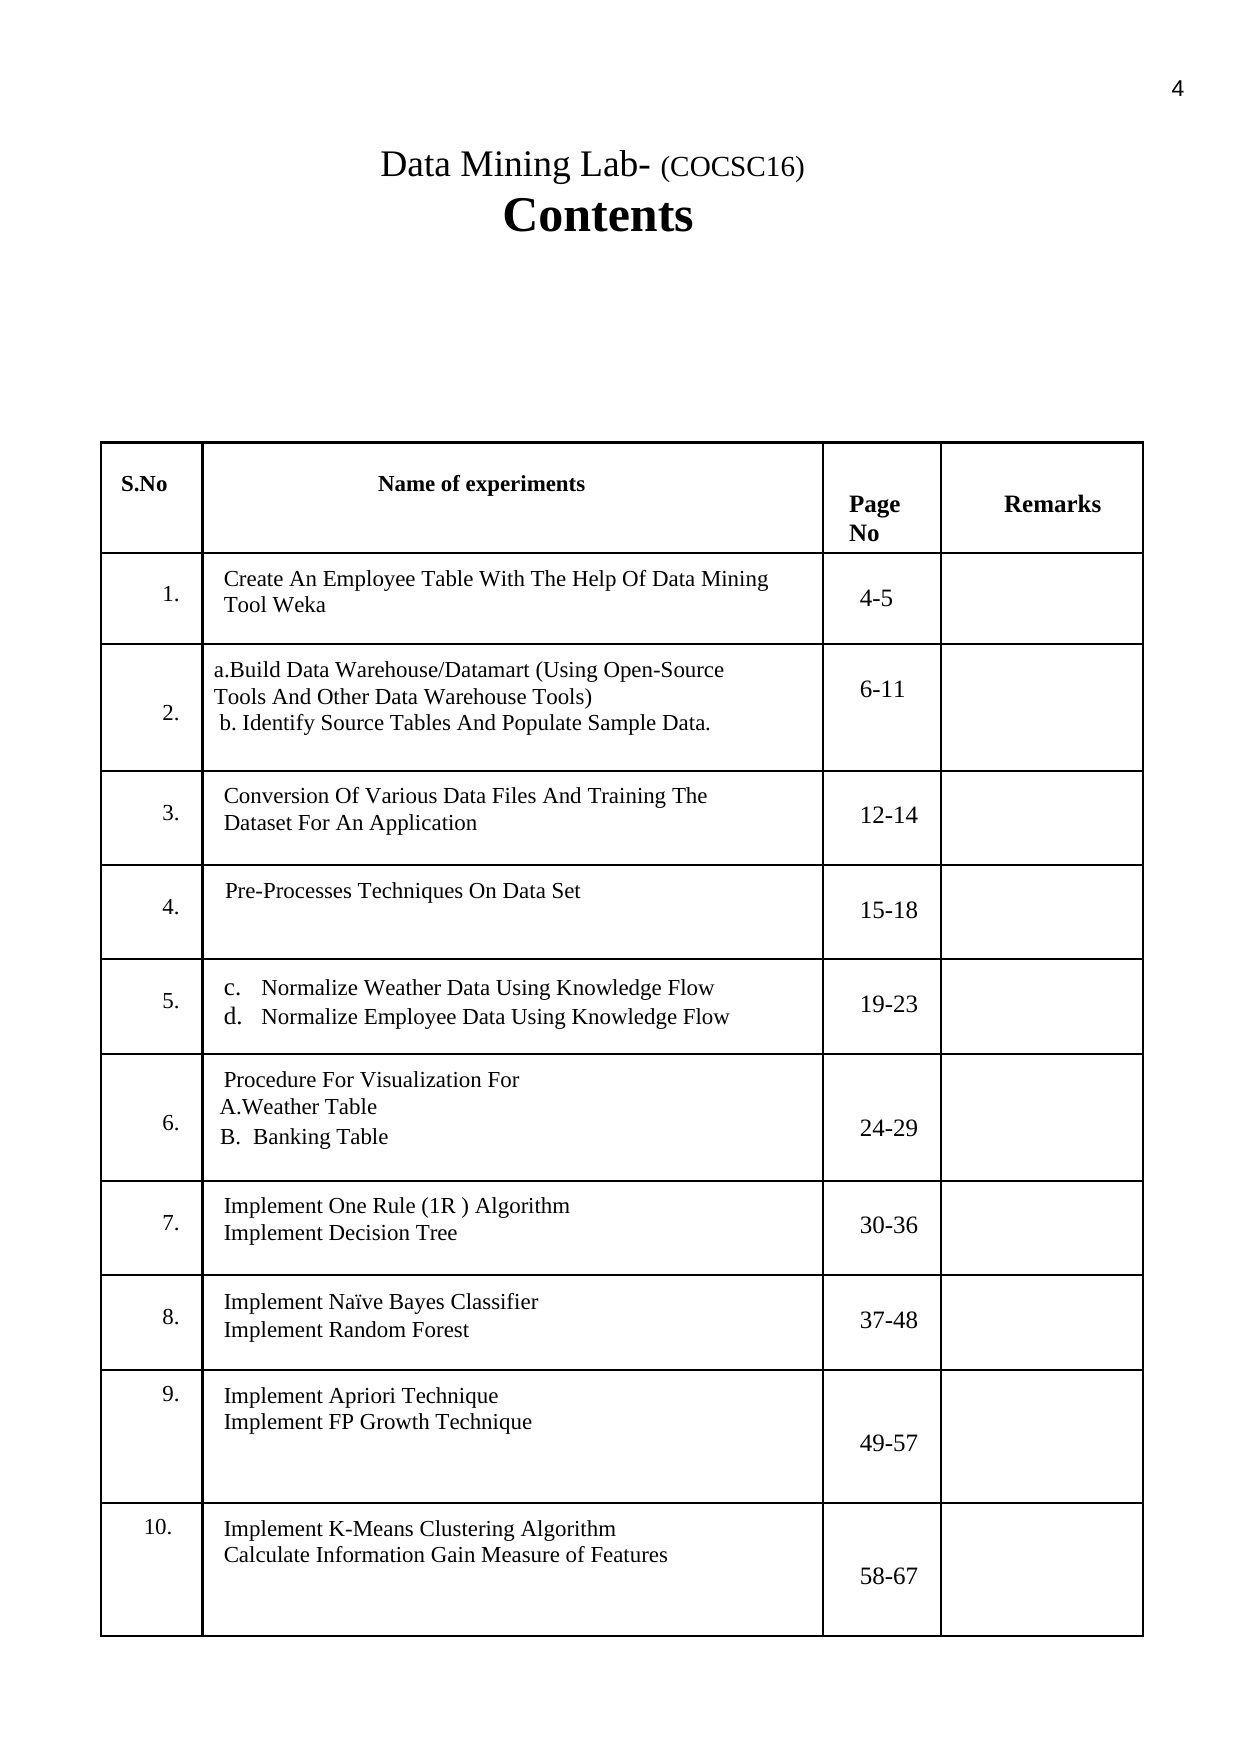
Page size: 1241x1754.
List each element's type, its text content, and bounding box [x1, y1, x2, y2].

table_cell 30-36 [824, 1182, 940, 1274]
table_header S.No [102, 444, 201, 552]
table_cell 49-57 [824, 1371, 940, 1502]
table_cell 58-67 [824, 1504, 940, 1634]
text Data Mining Lab- (COCSC16) [352, 142, 1102, 185]
table_cell [942, 1055, 1142, 1179]
table_cell Implement K-Means Clustering Algorithm Calculate Information Gain Measure of Features [204, 1504, 822, 1634]
table_cell a.Build Data Warehouse/Datamart (Using Open-Source Tools And Other Data Warehouse Tools) b. Identify Source Tables And Populate Sample Data. [204, 645, 822, 769]
table_cell [942, 645, 1142, 769]
text Contents [427, 185, 1102, 242]
table_cell Implement Naïve Bayes Classifier Implement Random Forest [204, 1276, 822, 1369]
table_cell Implement Apriori Technique Implement FP Growth Technique [204, 1371, 822, 1502]
table_cell [942, 960, 1142, 1053]
table_cell 10. [102, 1504, 201, 1634]
table_cell 4-5 [824, 554, 940, 643]
table_cell 12-14 [824, 772, 940, 864]
table_header Name of experiments [204, 444, 822, 552]
table_cell Conversion Of Various Data Files And Training The Dataset For An Application [204, 772, 822, 864]
table_cell [942, 772, 1142, 864]
table_cell 9. [102, 1371, 201, 1502]
table_cell Normalize Weather Data Using Knowledge Flow Normalize Employee Data Using Knowledge Flow [204, 960, 822, 1053]
table_cell [942, 1371, 1142, 1502]
table_cell 3. [102, 772, 201, 864]
table_cell [942, 866, 1142, 958]
table_cell 1. [102, 554, 201, 643]
table_cell [942, 1276, 1142, 1369]
table_cell 4. [102, 866, 201, 958]
table_cell 6-11 [824, 645, 940, 769]
table_cell 7. [102, 1182, 201, 1274]
table_cell 5. [102, 960, 201, 1053]
table_cell Pre-Processes Techniques On Data Set [204, 866, 822, 958]
table_cell [942, 1504, 1142, 1634]
table_cell Procedure For Visualization For A.Weather Table Banking Table [204, 1055, 822, 1179]
table_cell 37-48 [824, 1276, 940, 1369]
table_header Remarks [942, 444, 1142, 552]
table_cell [942, 554, 1142, 643]
table_cell Create An Employee Table With The Help Of Data Mining Tool Weka [204, 554, 822, 643]
table_header Page No [824, 444, 940, 552]
table_cell 19-23 [824, 960, 940, 1053]
table_cell 15-18 [824, 866, 940, 958]
table_cell 24-29 [824, 1055, 940, 1179]
table_cell [942, 1182, 1142, 1274]
table_cell 8. [102, 1276, 201, 1369]
table_cell Implement One Rule (1R ) Algorithm Implement Decision Tree [204, 1182, 822, 1274]
table_cell 6. [102, 1055, 201, 1179]
table_cell 2. [102, 645, 201, 769]
